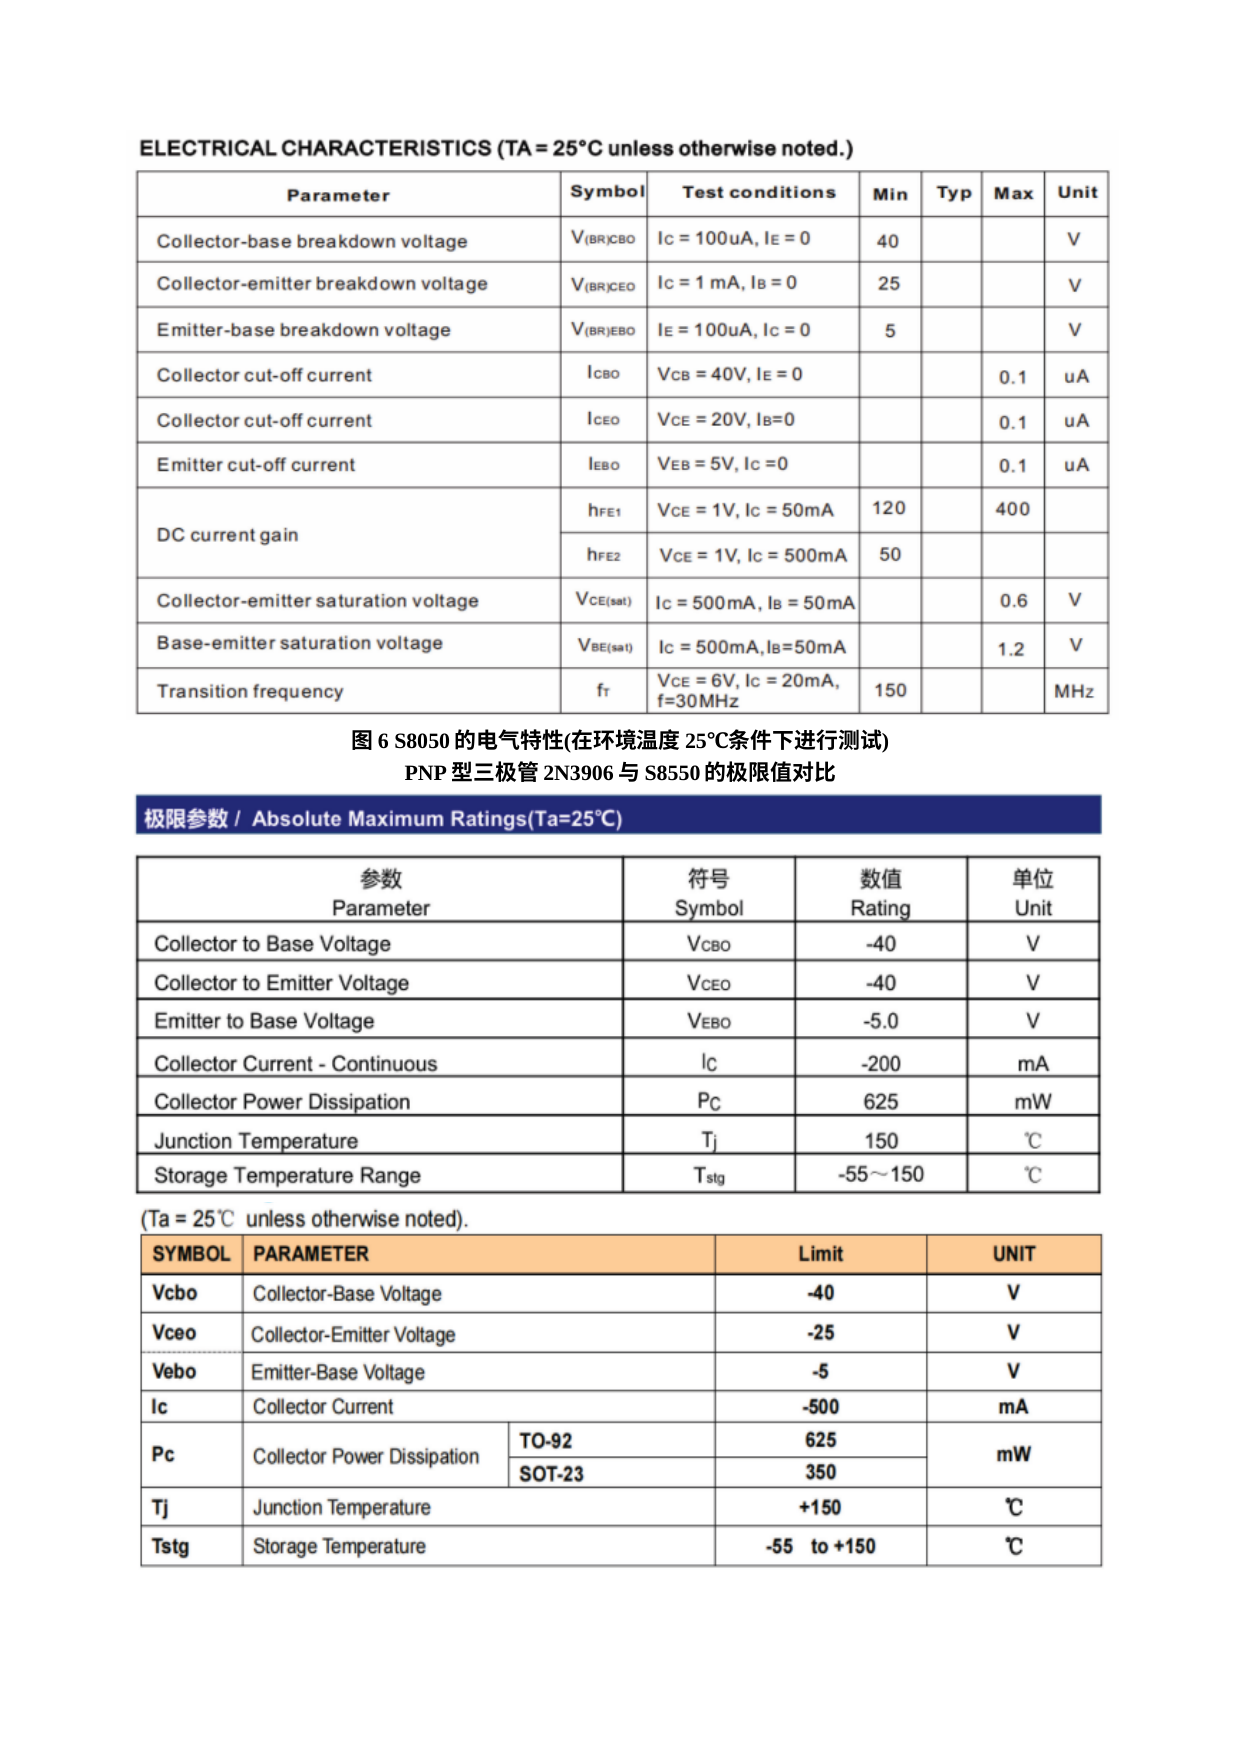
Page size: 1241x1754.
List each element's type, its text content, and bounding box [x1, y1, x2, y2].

picture [121, 129, 1120, 724]
picture [128, 786, 1112, 1571]
text PNP型三极管2N3906与S8550的极限值对比 [118, 755, 1122, 787]
text 图6 S8050的电气特性(在环境温度25℃条件下进行测试) [118, 723, 1122, 755]
